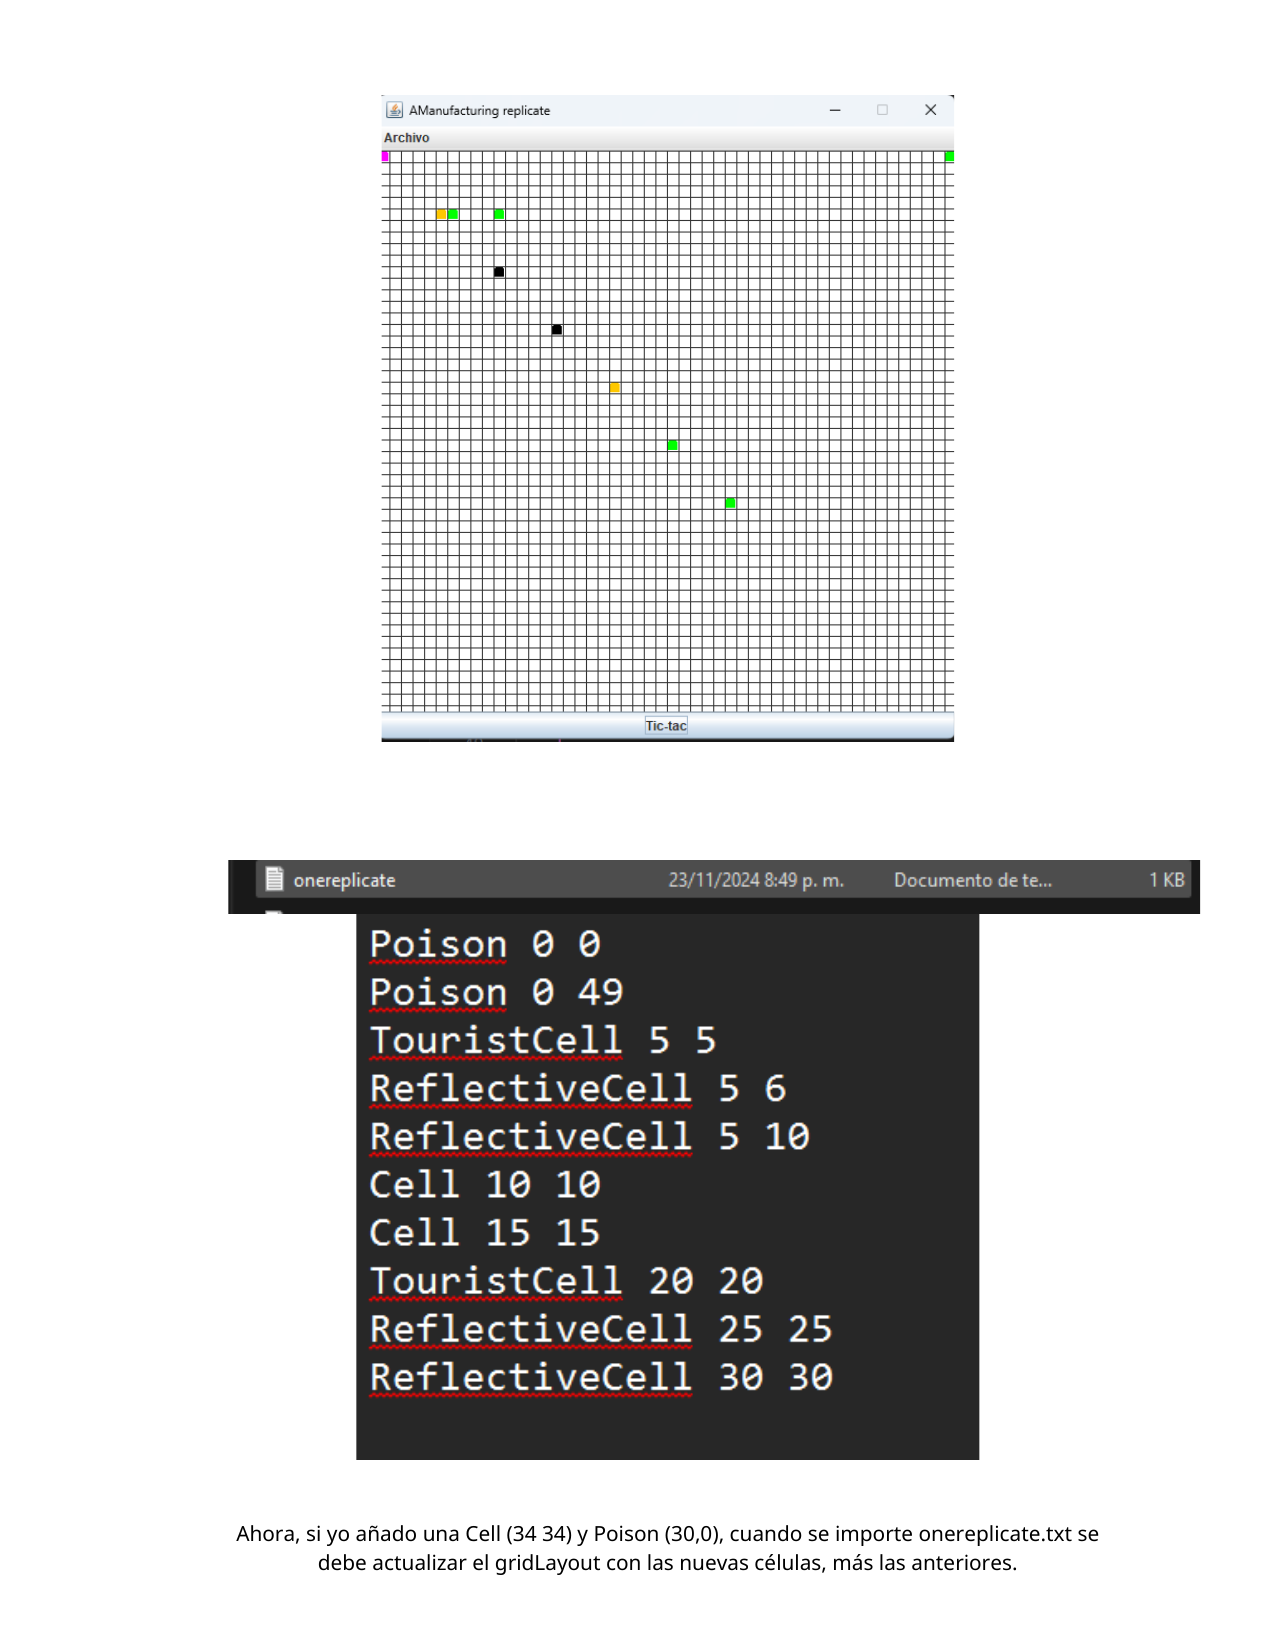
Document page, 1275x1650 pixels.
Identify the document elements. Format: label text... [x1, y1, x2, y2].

picture [381, 95, 955, 742]
picture [228, 860, 1201, 1460]
text Ahora, si yo añado una Cell (34 34) y Poison (30,0), cuando se importe onereplicate.txt se debe actualizar el gridLayout con las nuevas células, más las anteriores. [228, 1519, 1107, 1577]
